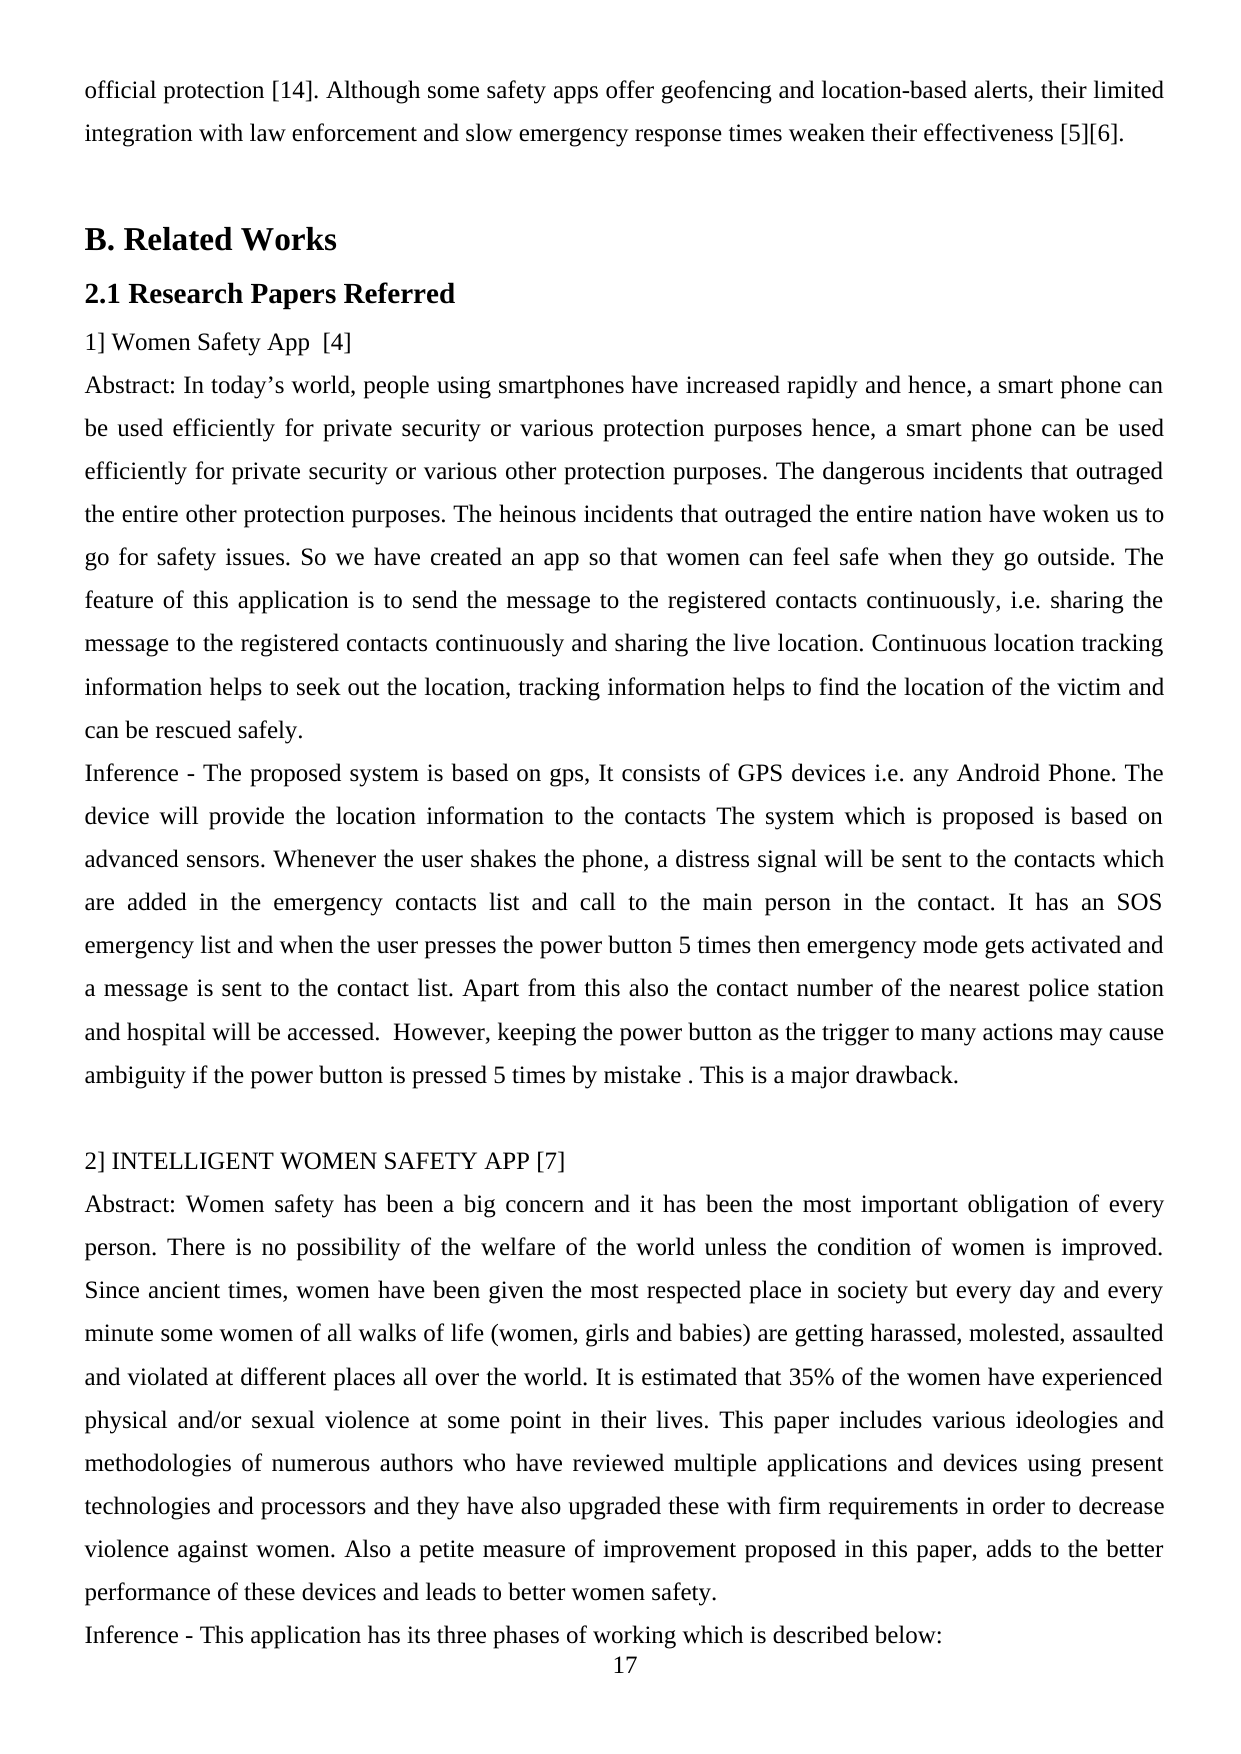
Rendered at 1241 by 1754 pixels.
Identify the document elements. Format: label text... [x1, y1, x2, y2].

text Abstract: Women safety has been a big concern and it has been the most important obligation of every person. There is no possibility of the welfare of the world unless the condition of women is improved. Since ancient times, women have been given the most respected place in society but every day and every minute some women of all walks of life (women, girls and babies) are getting harassed, molested, assaulted and violated at different places all over the world. It is estimated that 35% of the women have experienced physical and/or sexual violence at some point in their lives. This paper includes various ideologies and methodologies of numerous authors who have reviewed multiple applications and devices using present technologies and processors and they have also upgraded these with firm requirements in order to decrease violence against women. Also a petite measure of improvement proposed in this paper, adds to the better performance of these devices and leads to better women safety. [84, 1189, 1165, 1606]
text Inference - The proposed system is based on gps, It consists of GPS devices i.e. any Android Phone. The device will provide the location information to the contacts The system which is proposed is based on advanced sensors. Whenever the user shakes the phone, a distress signal will be sent to the contacts which are added in the emergency contacts list and call to the main person in the contact. It has an SOS emergency list and when the user presses the power button 5 times then emergency mode gets activated and a message is sent to the contact list. Apart from this also the contact number of the nearest police station and hospital will be accessed. However, keeping the power button as the trigger to many actions may cause ambiguity if the power button is pressed 5 times by mistake . This is a major drawback. [84, 758, 1165, 1088]
text B. Related Works [84, 219, 1165, 257]
text Inference - This application has its three phases of working which is described below: [84, 1620, 1165, 1649]
text 2.1 Research Papers Referred [84, 276, 1165, 310]
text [84, 104, 1165, 147]
text 2] INTELLIGENT WOMEN SAFETY APP [7] [84, 1146, 1165, 1175]
text 1] Women Safety App [4] [84, 327, 1165, 355]
text Abstract: In today’s world, people using smartphones have increased rapidly and hence, a smart phone can be used efficiently for private security or various protection purposes hence, a smart phone can be used efficiently for private security or various other protection purposes. The dangerous incidents that outraged the entire other protection purposes. The heinous incidents that outraged the entire nation have woken us to go for safety issues. So we have created an app so that women can feel safe when they go outside. The feature of this application is to send the message to the registered contacts continuously, i.e. sharing the message to the registered contacts continuously and sharing the live location. Continuous location tracking information helps to seek out the location, tracking information helps to find the location of the victim and can be rescued safely. [84, 370, 1165, 743]
